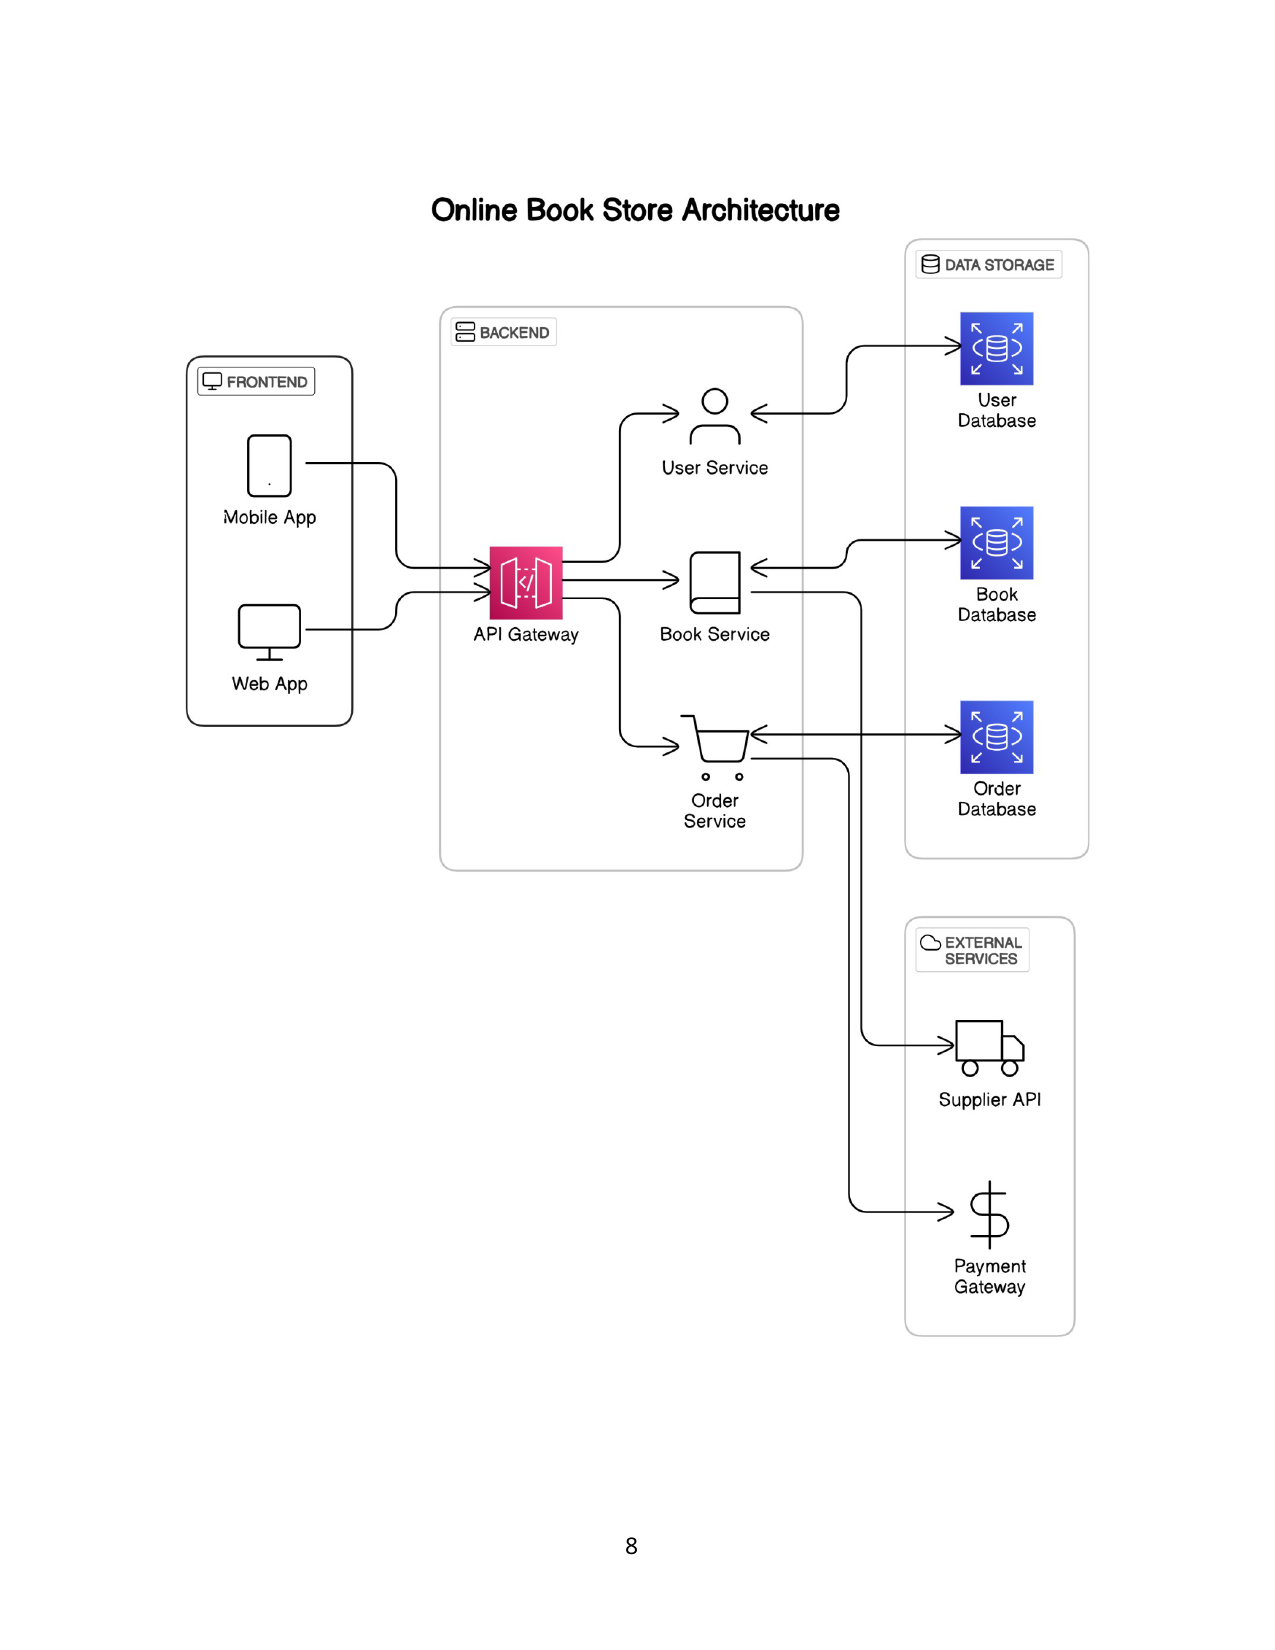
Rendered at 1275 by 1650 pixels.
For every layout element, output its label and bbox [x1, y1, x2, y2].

picture [185, 196, 1090, 1337]
